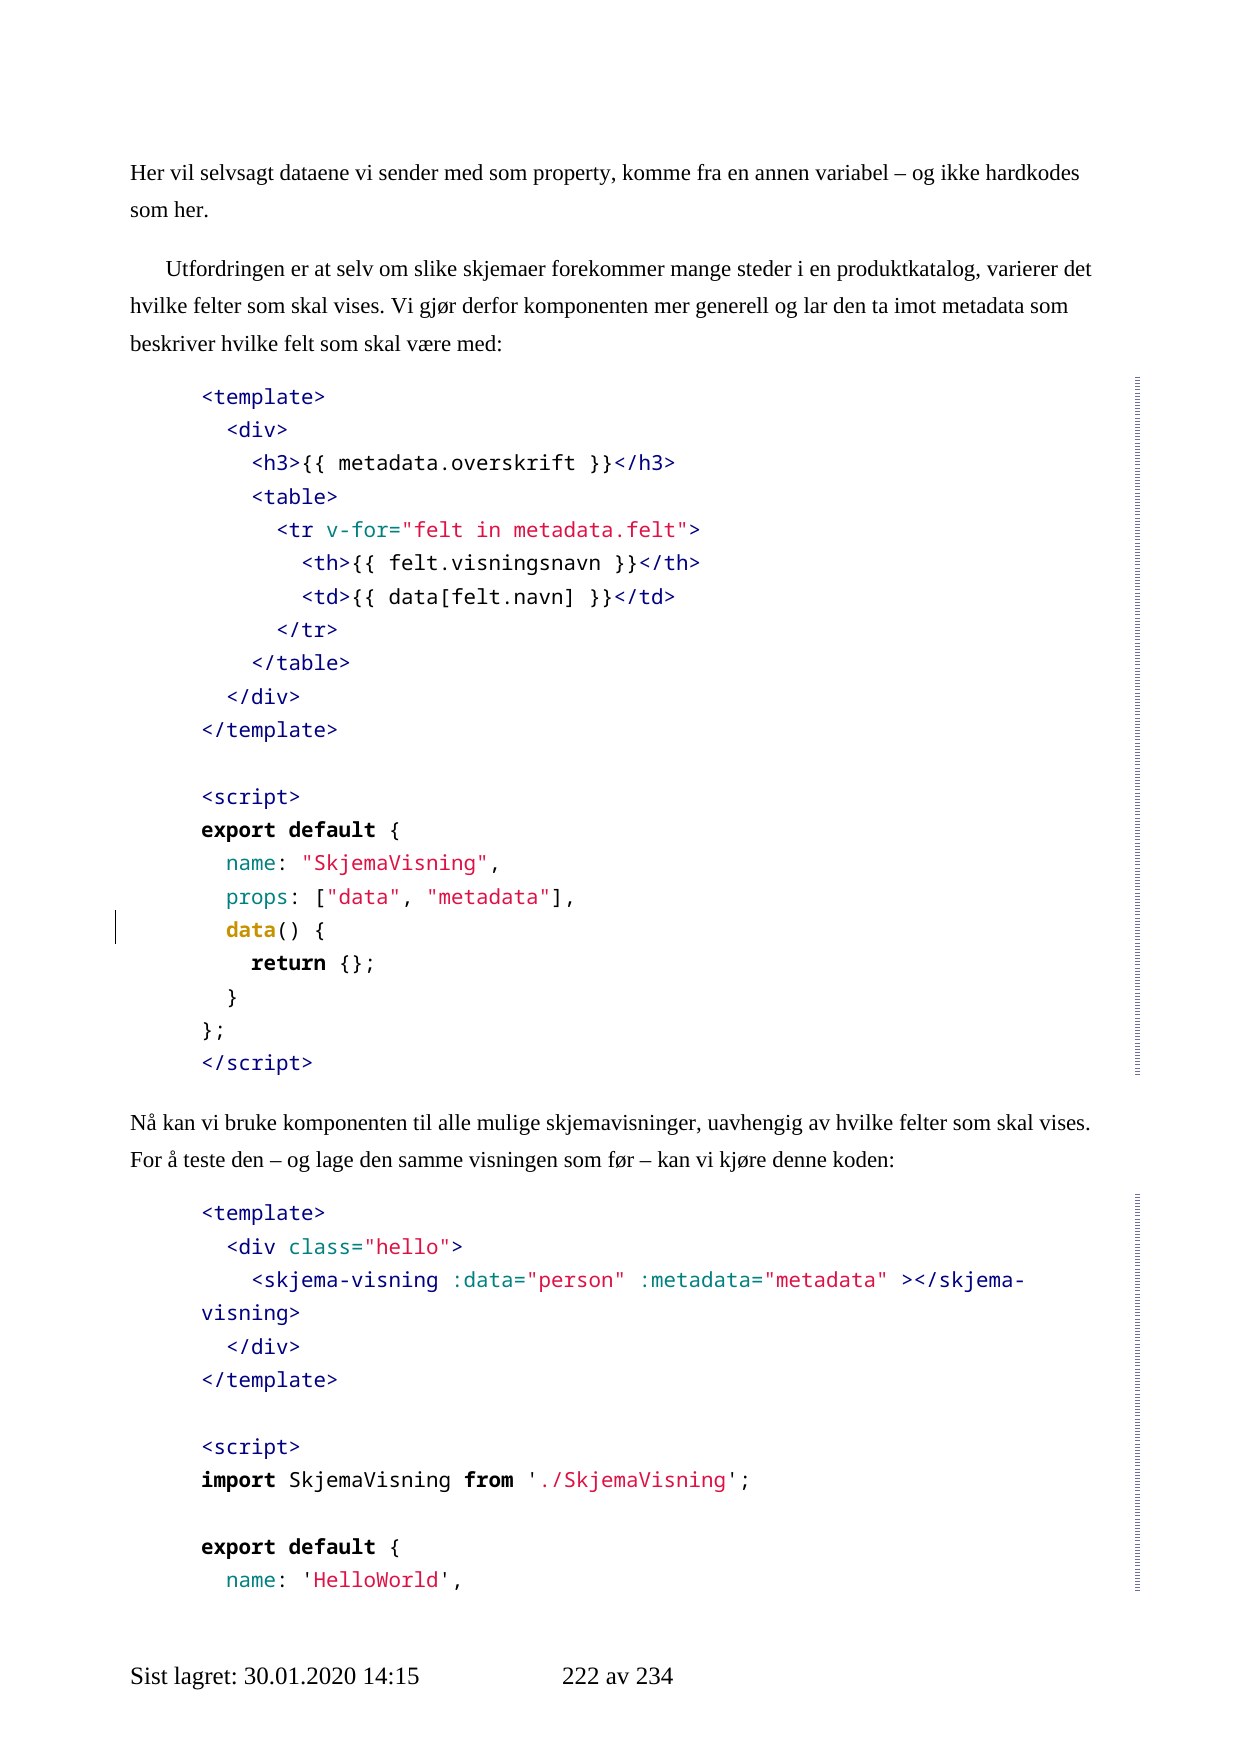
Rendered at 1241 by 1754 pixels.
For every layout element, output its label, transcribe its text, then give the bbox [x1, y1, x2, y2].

text <template> <div> <h3>{{ metadata.overskrift }}</h3> <table> <tr v-for="felt in metadata.felt"> <th>{{ felt.visningsnavn }}</th> <td>{{ data[felt.navn] }}</td> </tr> </table> </div> </template> <script> export default { name: "SkjemaVisning", props: ["data", "metadata"], data() { return {}; } }; </script> [201, 377, 1140, 1077]
text Utfordringen er at selv om slike skjemaer forekommer mange steder i en produktkatalog, varierer det hvilke felter som skal vises. Vi gjør derfor komponenten mer generell og lar den ta imot metadata som beskriver hvilke felt som skal være med: [130, 243, 1110, 356]
text Her vil selvsagt dataene vi sender med som property, komme fra en annen variabel – og ikke hardkodes som her. [130, 148, 1110, 223]
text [201, 1193, 1140, 1593]
text Nå kan vi bruke komponenten til alle mulige skjemavisninger, uavhengig av hvilke felter som skal vises. For å teste den – og lage den samme visningen som før – kan vi kjøre denne koden: [130, 1098, 1110, 1173]
